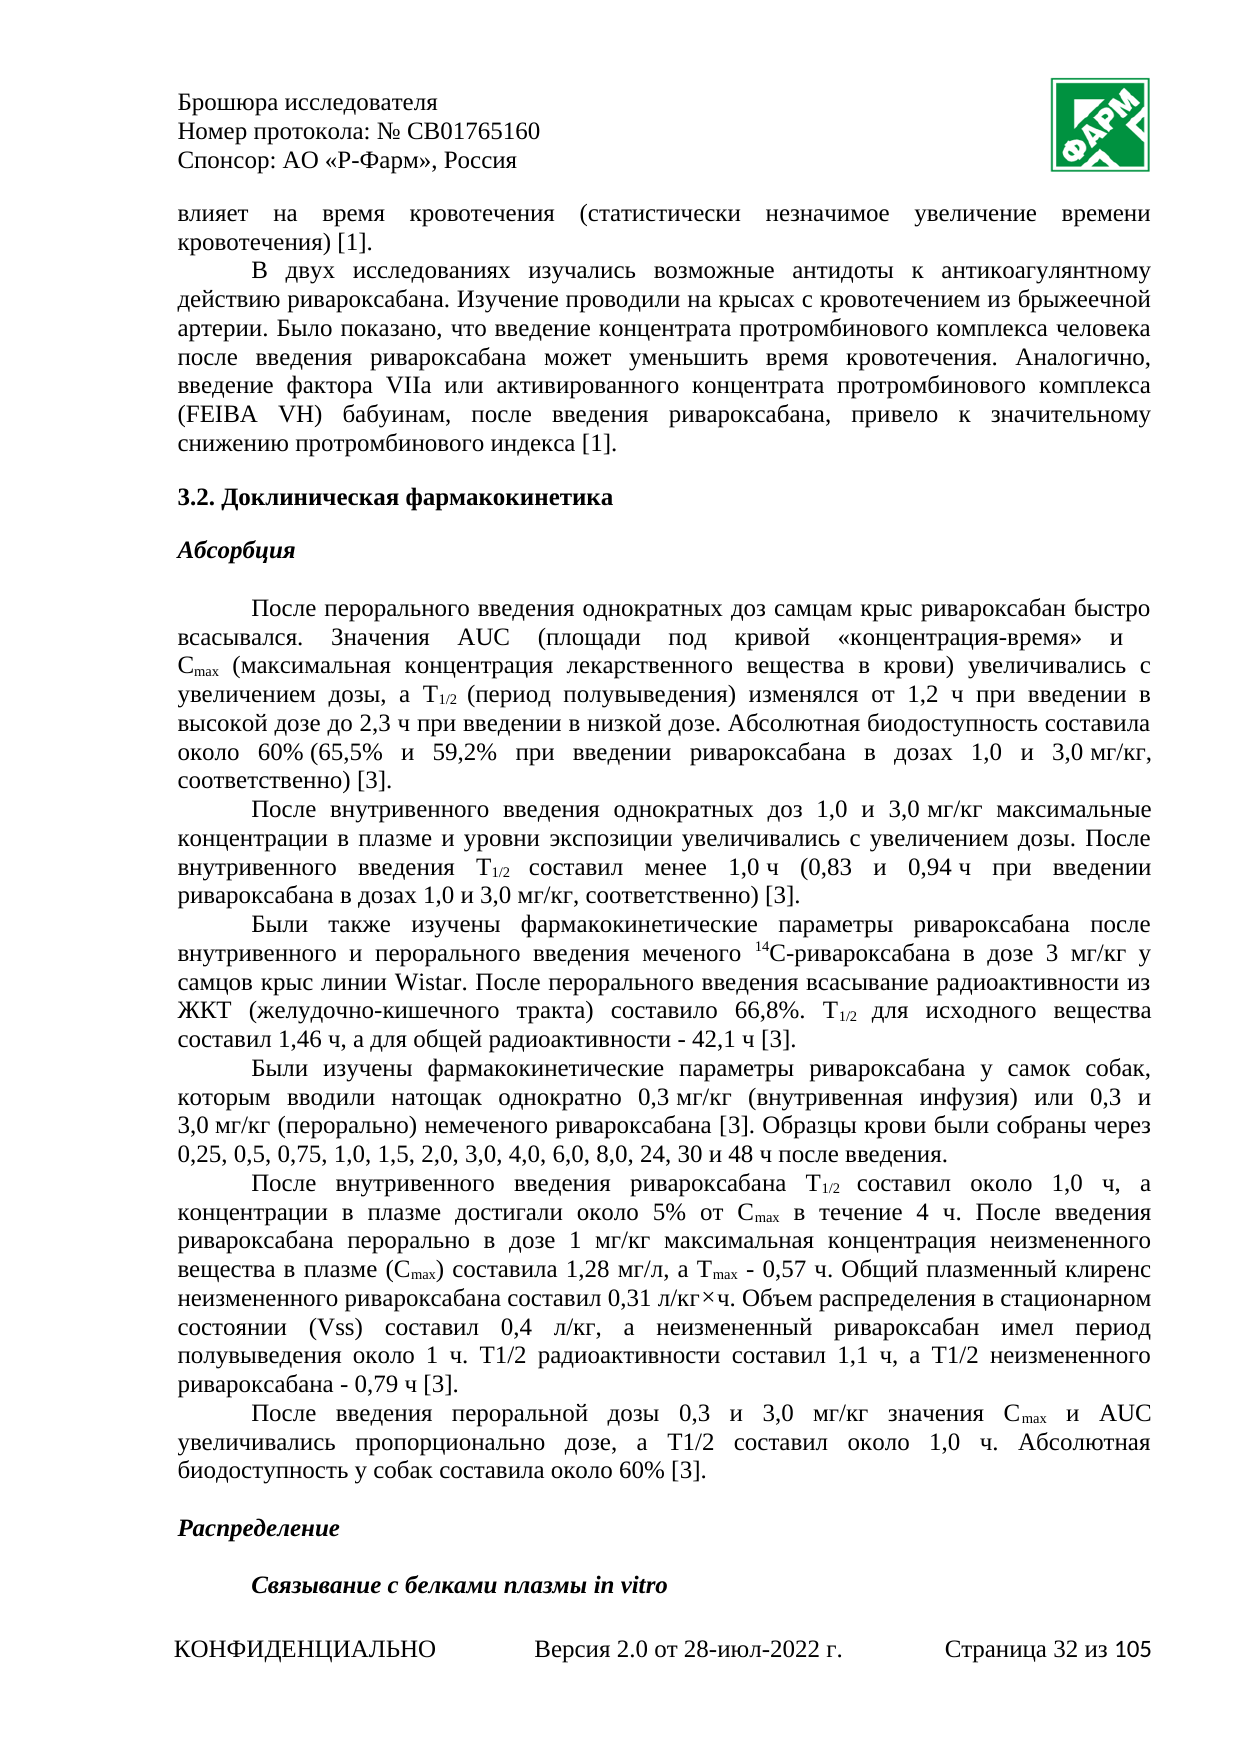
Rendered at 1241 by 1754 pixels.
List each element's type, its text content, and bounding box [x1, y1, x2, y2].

picture [1046, 73, 1152, 174]
text После введения пероральной дозы 0,3 и 3,0 мг/кг значения Cmax и AUC увеличивались пропорционально дозе, а Т1/2 составил около 1,0 ч. Абсолютная биодоступность у собак составила около 60% [3]. [177, 1398, 1152, 1484]
text Были изучены фармакокинетические параметры ривароксабана у самок собак, которым вводили натощак однократно 0,3 мг/кг (внутривенная инфузия) или 0,3 и 3,0 мг/кг (перорально) немеченого ривароксабана [3]. Образцы крови были собраны через 0,25, 0,5, 0,75, 1,0, 1,5, 2,0, 3,0, 4,0, 6,0, 8,0, 24, 30 и 48 ч после введения. [177, 1053, 1152, 1168]
text После внутривенного введения однократных доз 1,0 и 3,0 мг/кг максимальные концентрации в плазме и уровни экспозиции увеличивались с увеличением дозы. После внутривенного введения Т1/2 составил менее 1,0 ч (0,83 и 0,94 ч при введении ривароксабана в дозах 1,0 и 3,0 мг/кг, соответственно) [3]. [177, 794, 1152, 909]
list Распределение [177, 1513, 1152, 1542]
text После перорального введения однократных доз самцам крыс ривароксабан быстро всасывался. Значения AUC (площади под кривой «концентрация-время» и Cmax (максимальная концентрация лекарственного вещества в крови) увеличивались с увеличением дозы, а Т1/2 (период полувыведения) изменялся от 1,2 ч при введении в высокой дозе до 2,3 ч при введении в низкой дозе. Абсолютная биодоступность составила около 60% (65,5% и 59,2% при введении ривароксабана в дозах 1,0 и 3,0 мг/кг, соответственно) [3]. [177, 593, 1152, 794]
text Связывание с белками плазмы in vitro [177, 1570, 1152, 1599]
text В двух исследованиях изучались возможные антидоты к антикоагулянтному действию ривароксабана. Изучение проводили на крысах с кровотечением из брыжеечной артерии. Было показано, что введение концентрата протромбинового комплекса человека после введения ривароксабана может уменьшить время кровотечения. Аналогично, введение фактора VIIa или активированного концентрата протромбинового комплекса (FEIBA VH) бабуинам, после введения ривароксабана, привело к значительному снижению протромбинового индекса [1]. [177, 255, 1152, 457]
list Абсорбция [177, 535, 1152, 564]
text После внутривенного введения ривароксабана T1/2 составил около 1,0 ч, а концентрации в плазме достигали около 5% от Cmax в течение 4 ч. После введения ривароксабана перорально в дозе 1 мг/кг максимальная концентрация неизмененного вещества в плазме (Cmax) составила 1,28 мг/л, а Tmax - 0,57 ч. Общий плазменный клиренс неизмененного ривароксабана составил 0,31 л/кгч. Объем распределения в стационарном состоянии (Vss) составил 0,4 л/кг, а неизмененный ривароксабан имел период полувыведения около 1 ч. Т1/2 радиоактивности составил 1,1 ч, а Т1/2 неизмененного ривароксабана - 0,79 ч [3]. [177, 1168, 1152, 1398]
text Были также изучены фармакокинетические параметры ривароксабана после внутривенного и перорального введения меченого 14C-ривароксабана в дозе 3 мг/кг у самцов крыс линии Wistar. После перорального введения всасывание радиоактивности из ЖКТ (желудочно-кишечного тракта) составило 66,8%. T1/2 для исходного вещества составил 1,46 ч, а для общей радиоактивности - 42,1 ч [3]. [177, 909, 1152, 1053]
subtitle 3.2. Доклиническая фармакокинетика [177, 482, 1152, 510]
